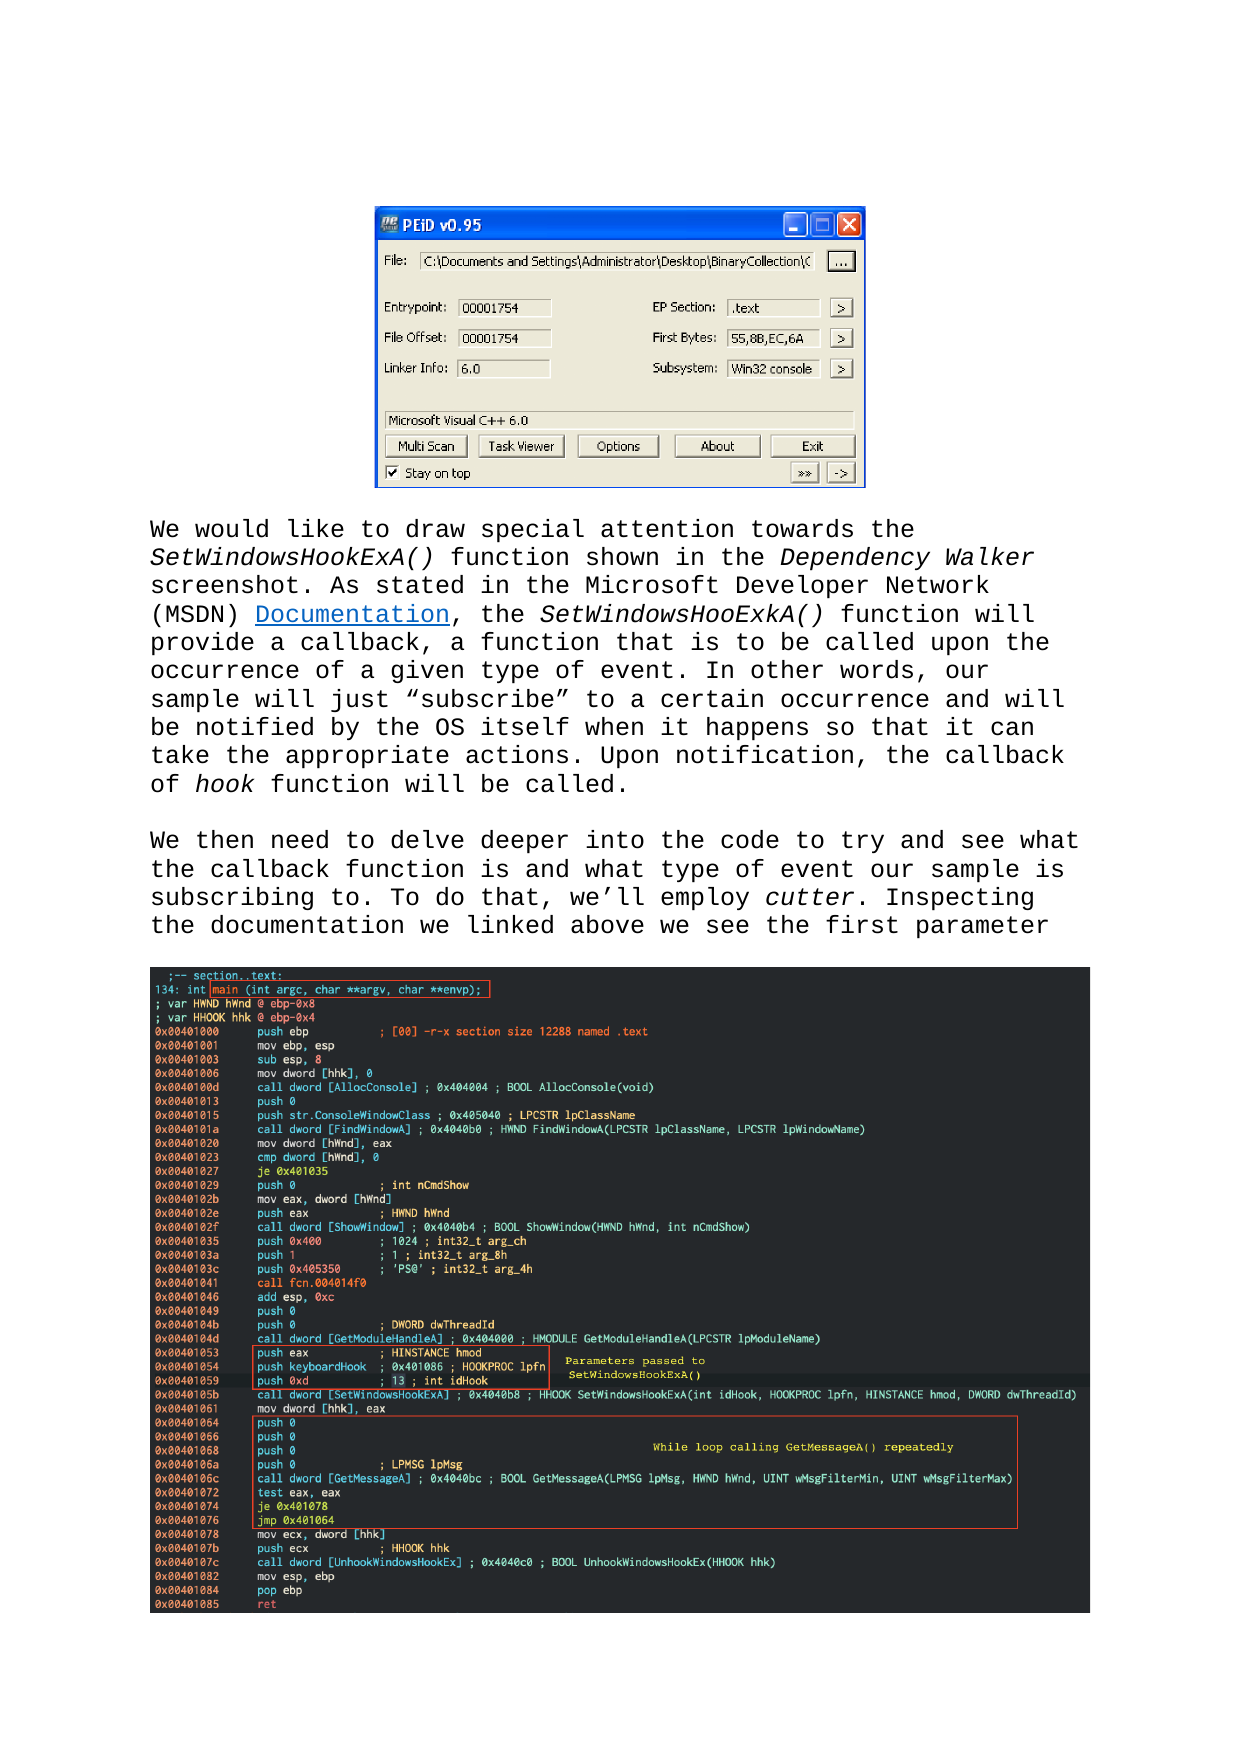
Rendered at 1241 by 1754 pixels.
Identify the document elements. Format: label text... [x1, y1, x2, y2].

text We would like to draw special attention towards the SetWindowsHookExA() function shown in the Dependency Walker screenshot. As stated in the Microsoft Developer Network (MSDN) Documentation, the SetWindowsHooExkA() function will provide a callback, a function that is to be called upon the occurrence of a given type of event. In other words, our sample will just “subscribe” to a certain occurrence and will be notified by the OS itself when it happens so that it can take the appropriate actions. Upon notification, the callback of hook function will be called. [150, 516, 1090, 799]
picture [374, 206, 866, 488]
text We then need to delve deeper into the code to try and see what the callback function is and what type of event our sample is subscribing to. To do that, we’ll employ cutter. Inspecting the documentation we linked above we see the first parameter to the SetWindowsHookExA() function determines the type of event it’ll listen for. As the parameters are passed in a reverse order (the last one that’s referenced is the first positional argument) due to the stacks LIFO (Last In First Out) nature we can look up the value of the idHook parameter (13 == 0xD) shown in the next instruction on the linked documentation. In doing so we’ll see that the value stands for WH_KEYBOARD_LL which “Installs a hook procedure that monitors low-level keyboard input events” according to the site. [150, 828, 1090, 941]
picture [150, 967, 1091, 1613]
